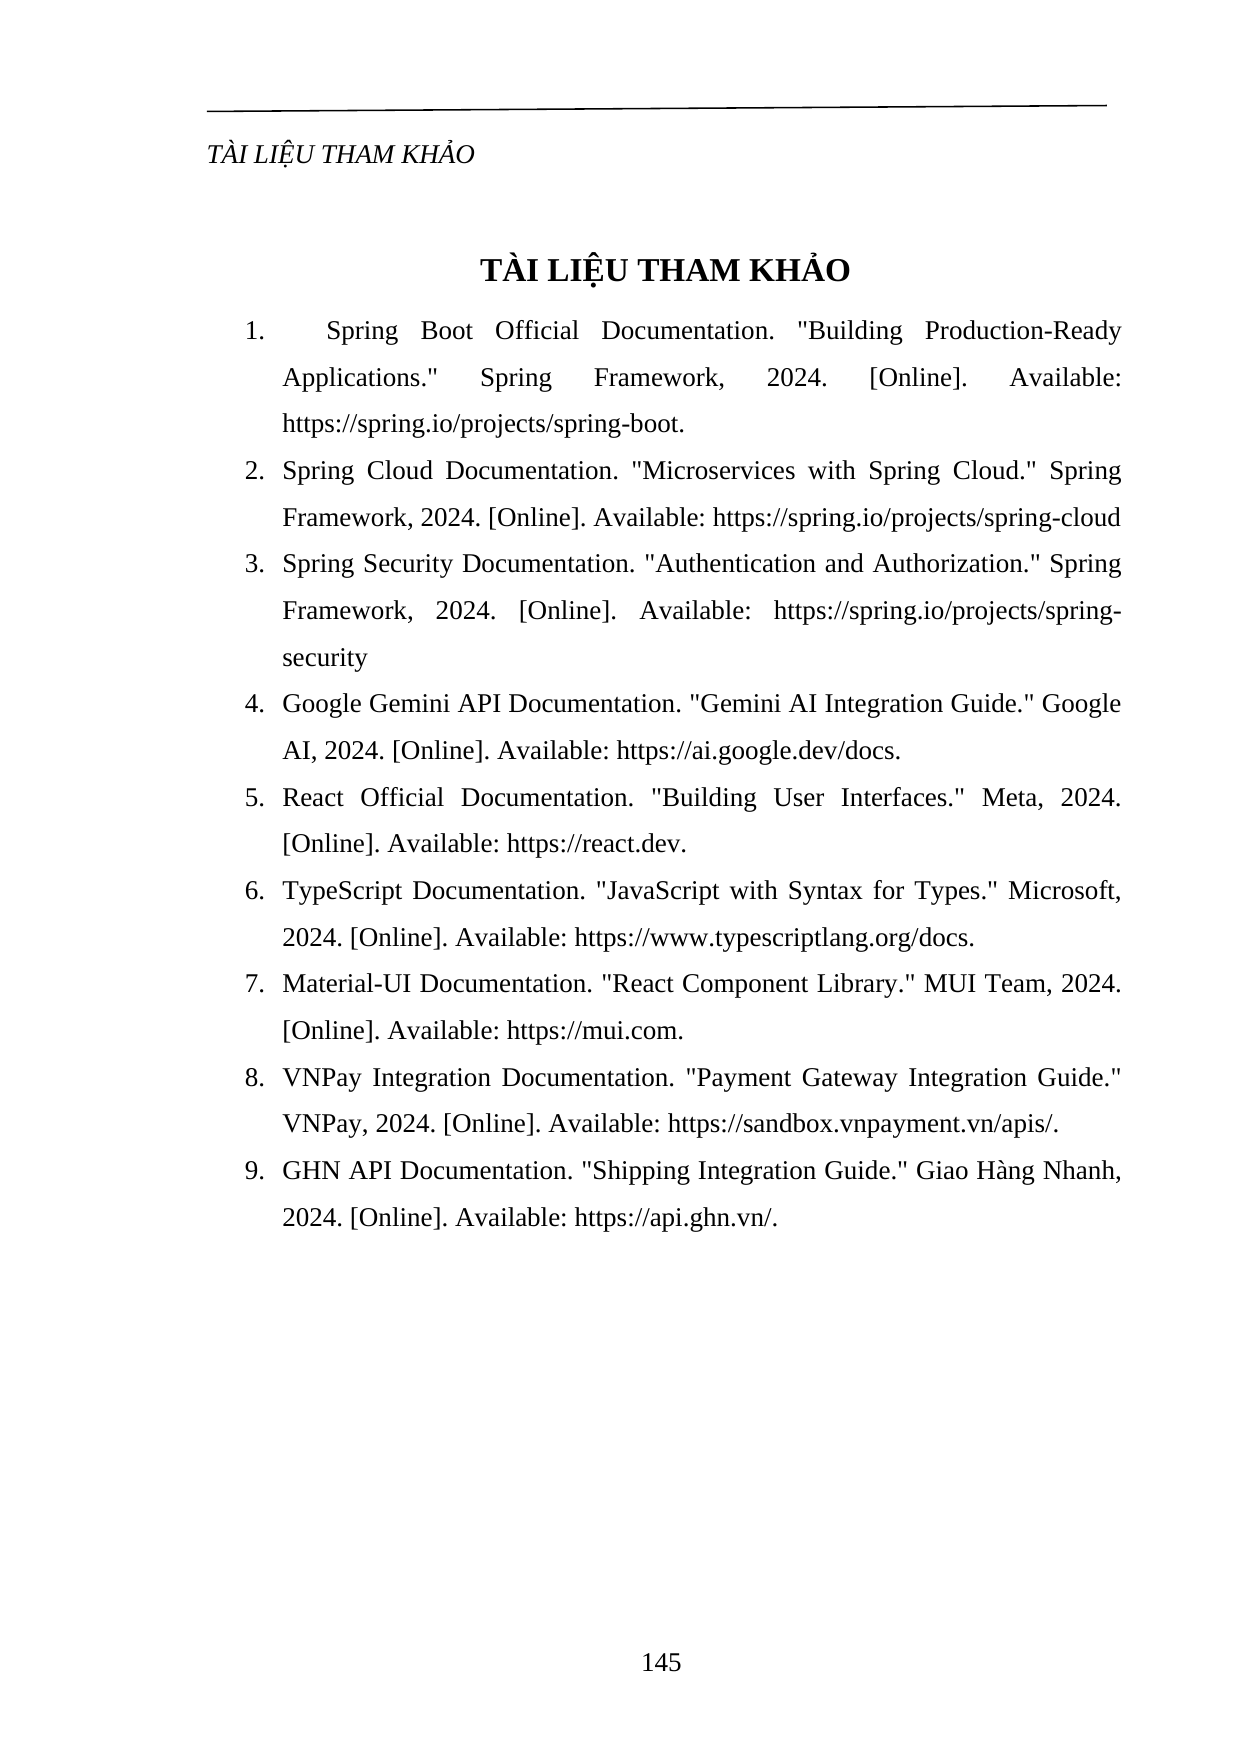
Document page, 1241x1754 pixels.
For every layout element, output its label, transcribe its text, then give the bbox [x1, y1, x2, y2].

list TypeScript Documentation. "JavaScript with Syntax for Types." Microsoft, 2024. [Online]. Available: https://www.typescriptlang.org/docs. [244, 874, 1122, 952]
list Spring Cloud Documentation. "Microservices with Spring Cloud." Spring Framework, 2024. [Online]. Available: https://spring.io/projects/spring-cloud [244, 454, 1122, 532]
text TÀI LIỆU THAM KHẢO [208, 251, 1122, 289]
subtitle TÀI LIỆU THAM KHẢO [206, 138, 1122, 169]
list GHN API Documentation. "Shipping Integration Guide." Giao Hàng Nhanh, 2024. [Online]. Available: https://api.ghn.vn/. [244, 1154, 1122, 1232]
list Spring Security Documentation. "Authentication and Authorization." Spring Framework, 2024. [Online]. Available: https://spring.io/projects/spring-security [244, 547, 1122, 672]
list Google Gemini API Documentation. "Gemini AI Integration Guide." Google AI, 2024. [Online]. Available: https://ai.google.dev/docs. [244, 687, 1122, 765]
list Material-UI Documentation. "React Component Library." MUI Team, 2024. [Online]. Available: https://mui.com. [244, 967, 1122, 1045]
list Spring Boot Official Documentation. "Building Production-Ready Applications." Spring Framework, 2024. [Online]. Available: https://spring.io/projects/spring-boot. [244, 314, 1122, 439]
list React Official Documentation. "Building User Interfaces." Meta, 2024. [Online]. Available: https://react.dev. [244, 781, 1122, 859]
list VNPay Integration Documentation. "Payment Gateway Integration Guide." VNPay, 2024. [Online]. Available: https://sandbox.vnpayment.vn/apis/. [244, 1061, 1122, 1139]
